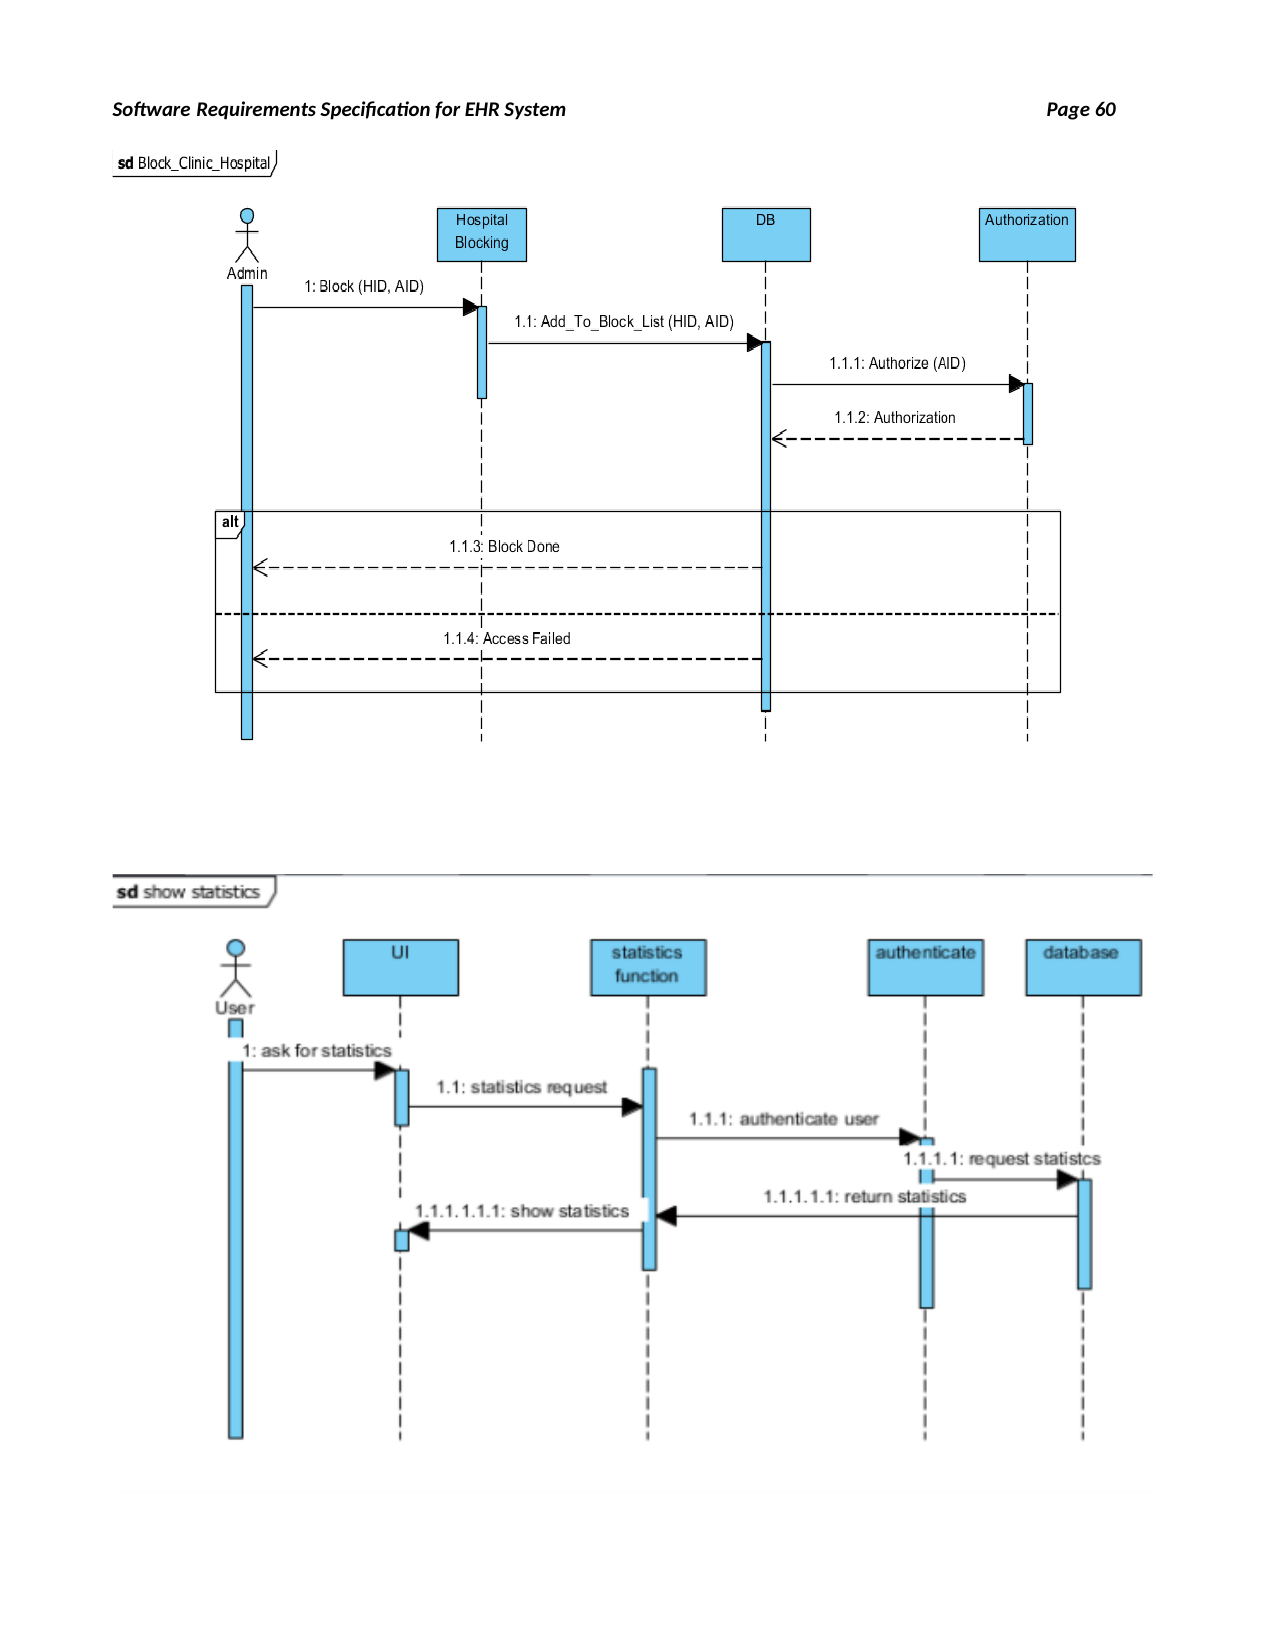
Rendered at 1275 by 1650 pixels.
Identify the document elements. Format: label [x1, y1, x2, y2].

picture [112, 150, 1153, 750]
picture [112, 874, 1153, 1494]
